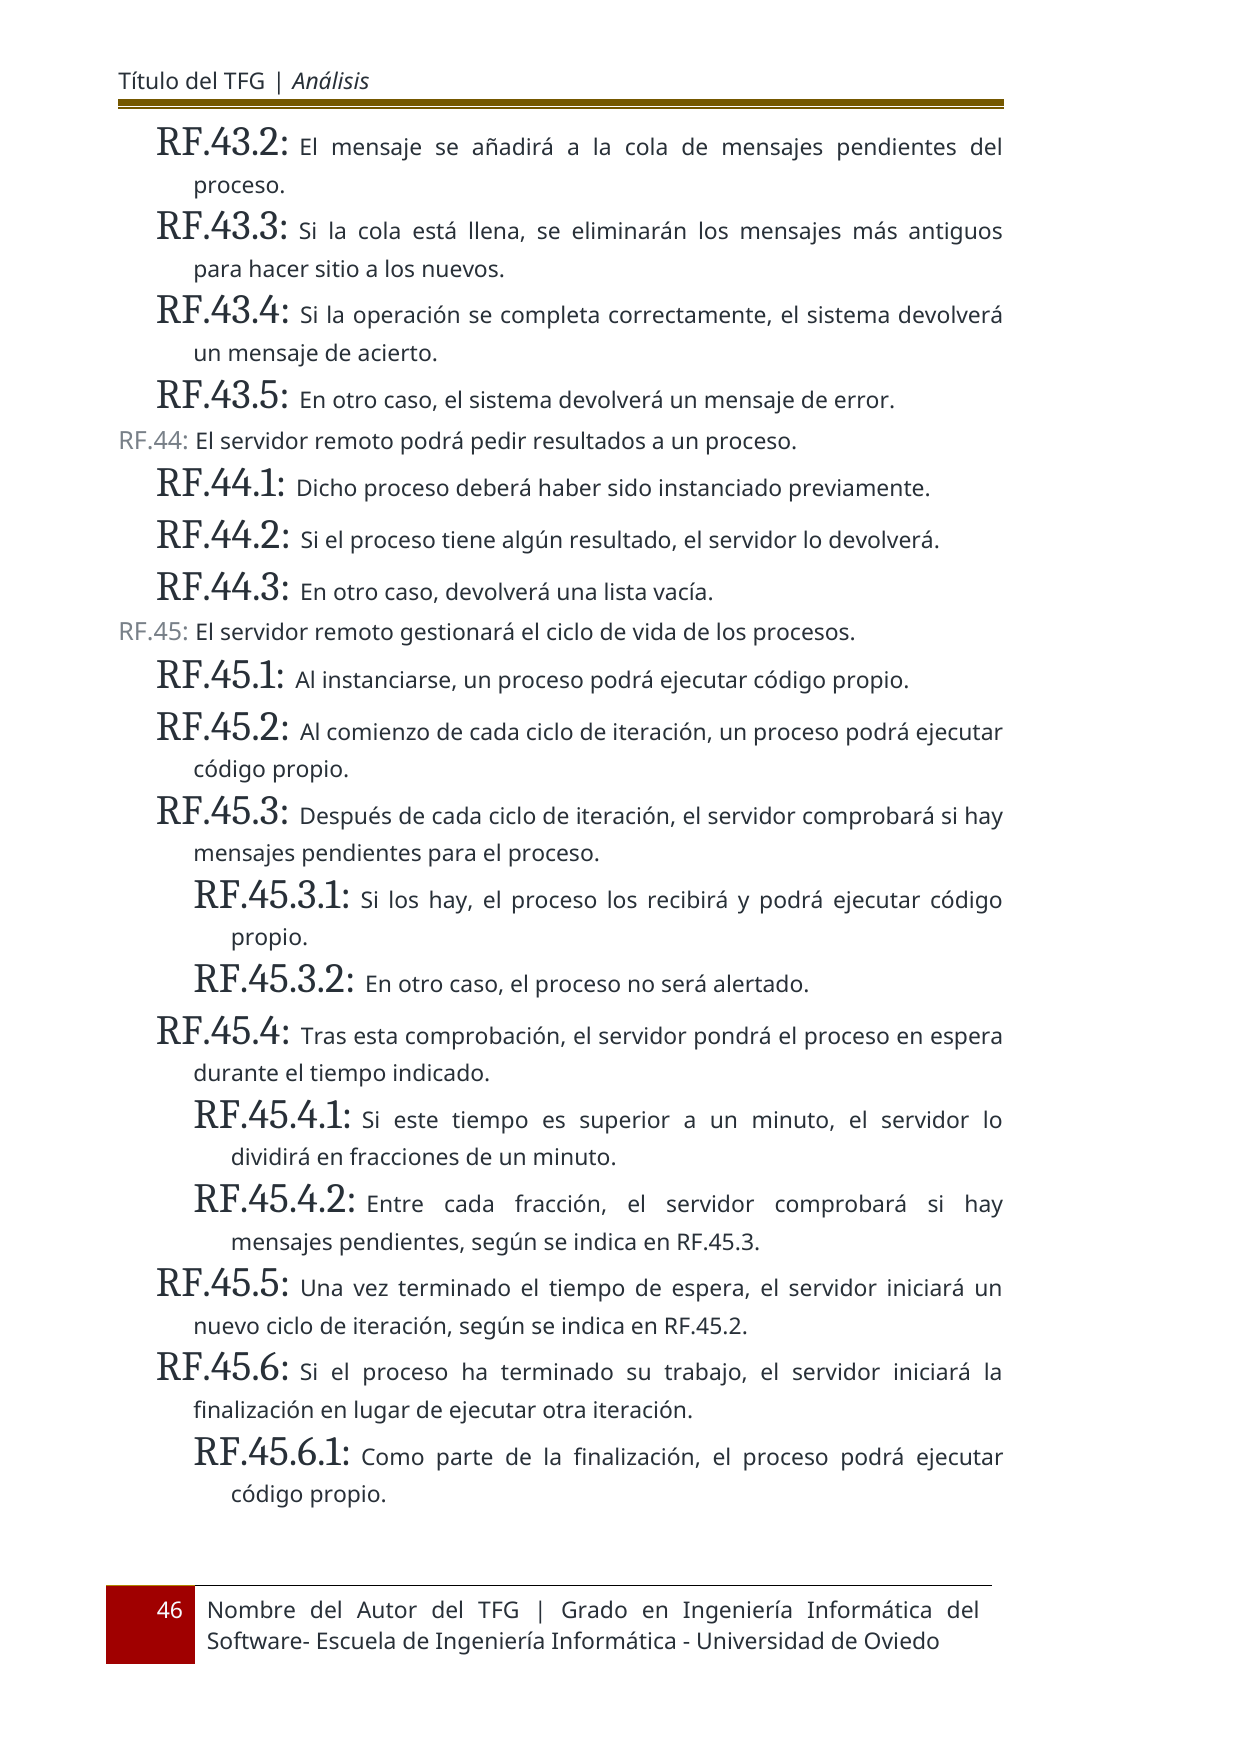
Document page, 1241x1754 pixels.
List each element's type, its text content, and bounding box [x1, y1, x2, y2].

list Tras esta comprobación, el servidor pondrá el proceso en espera durante el tiempo indicado. [156, 1007, 1004, 1088]
list Si la operación se completa correctamente, el sistema devolverá un mensaje de acierto. [156, 286, 1004, 368]
list Si la cola está llena, se eliminarán los mensajes más antiguos para hacer sitio a los nuevos. [156, 202, 1004, 284]
list Entre cada fracción, el servidor comprobará si hay mensajes pendientes, según se indica en RF.45.3. [193, 1175, 1004, 1257]
list Una vez terminado el tiempo de espera, el servidor iniciará un nuevo ciclo de iteración, según se indica en RF.45.2. [156, 1259, 1004, 1341]
list Dicho proceso deberá haber sido instanciado previamente. [156, 459, 1004, 507]
list En otro caso, devolverá una lista vacía. [156, 562, 1004, 610]
list En otro caso, el proceso no será alertado. [193, 955, 1004, 1003]
list El mensaje se añadirá a la cola de mensajes pendientes del proceso. [156, 118, 1004, 200]
list El servidor remoto gestionará el ciclo de vida de los procesos. [118, 614, 1004, 648]
list Al instanciarse, un proceso podrá ejecutar código propio. [156, 651, 1004, 699]
list Si los hay, el proceso los recibirá y podrá ejecutar código propio. [193, 871, 1004, 952]
list Si este tiempo es superior a un minuto, el servidor lo dividirá en fracciones de un minuto. [193, 1091, 1004, 1172]
list Después de cada ciclo de iteración, el servidor comprobará si hay mensajes pendientes para el proceso. [156, 787, 1004, 868]
list Al comienzo de cada ciclo de iteración, un proceso podrá ejecutar código propio. [156, 702, 1004, 784]
list En otro caso, el sistema devolverá un mensaje de error. [156, 371, 1004, 418]
list Si el proceso ha terminado su trabajo, el servidor iniciará la finalización en lugar de ejecutar otra iteración. [156, 1343, 1004, 1425]
list Si el proceso tiene algún resultado, el servidor lo devolverá. [156, 511, 1004, 559]
list Como parte de la finalización, el proceso podrá ejecutar código propio. [193, 1427, 1004, 1509]
list El servidor remoto podrá pedir resultados a un proceso. [118, 422, 1004, 456]
